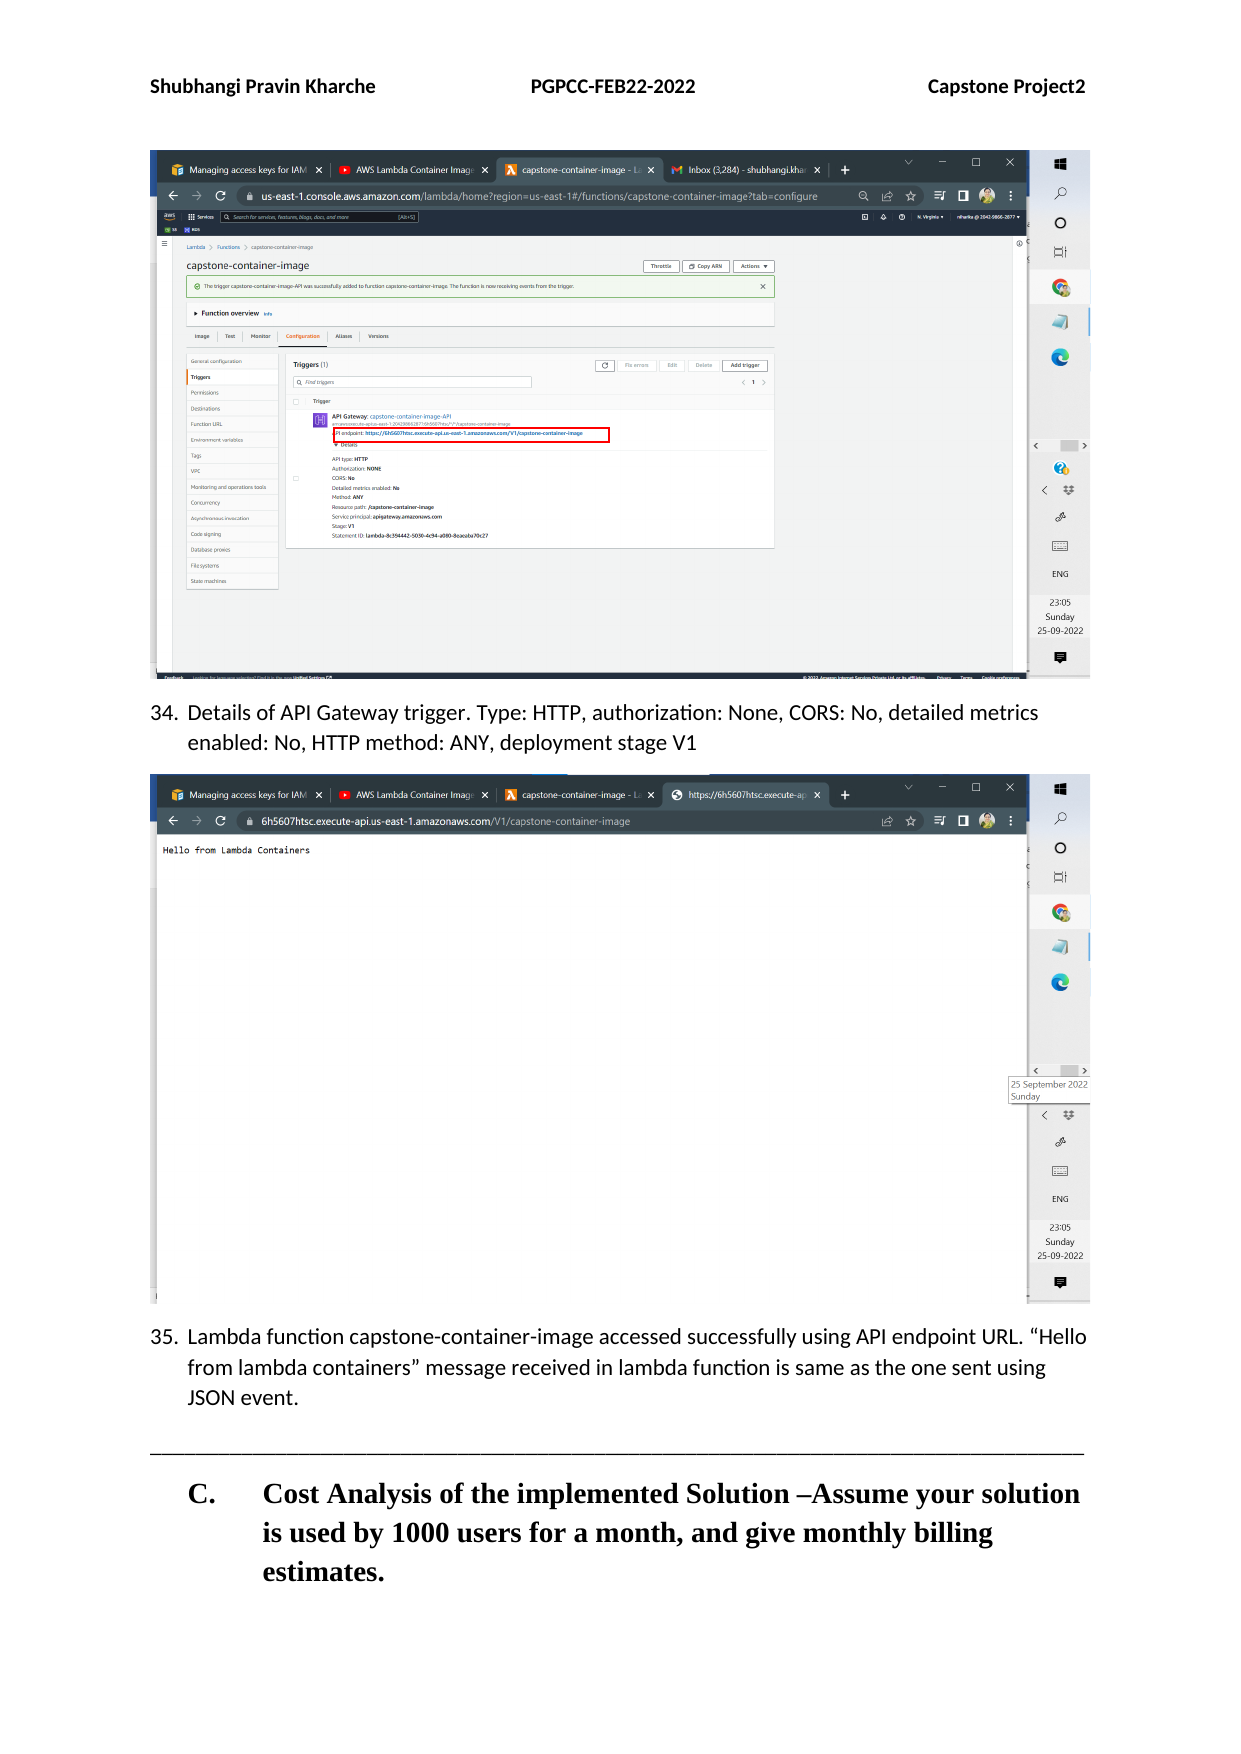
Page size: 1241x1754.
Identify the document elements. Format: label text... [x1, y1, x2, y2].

picture [150, 774, 1091, 1304]
text __________________________________________________________________________________ [150, 1430, 1090, 1458]
list Lambda function capstone-container-image accessed successfully using API endpoint URL. “Hello from lambda containers” message received in lambda function is same as the one sent using JSON event. [150, 1322, 1090, 1411]
list Details of API Gateway trigger. Type: HTTP, authorization: None, CORS: No, detailed metrics enabled: No, HTTP method: ANY, deployment stage V1 [150, 698, 1090, 756]
list Cost Analysis of the implemented Solution –Assume your solution is used by 1000 users for a month, and give monthly billing estimates. [187, 1477, 1090, 1587]
picture [150, 150, 1091, 679]
